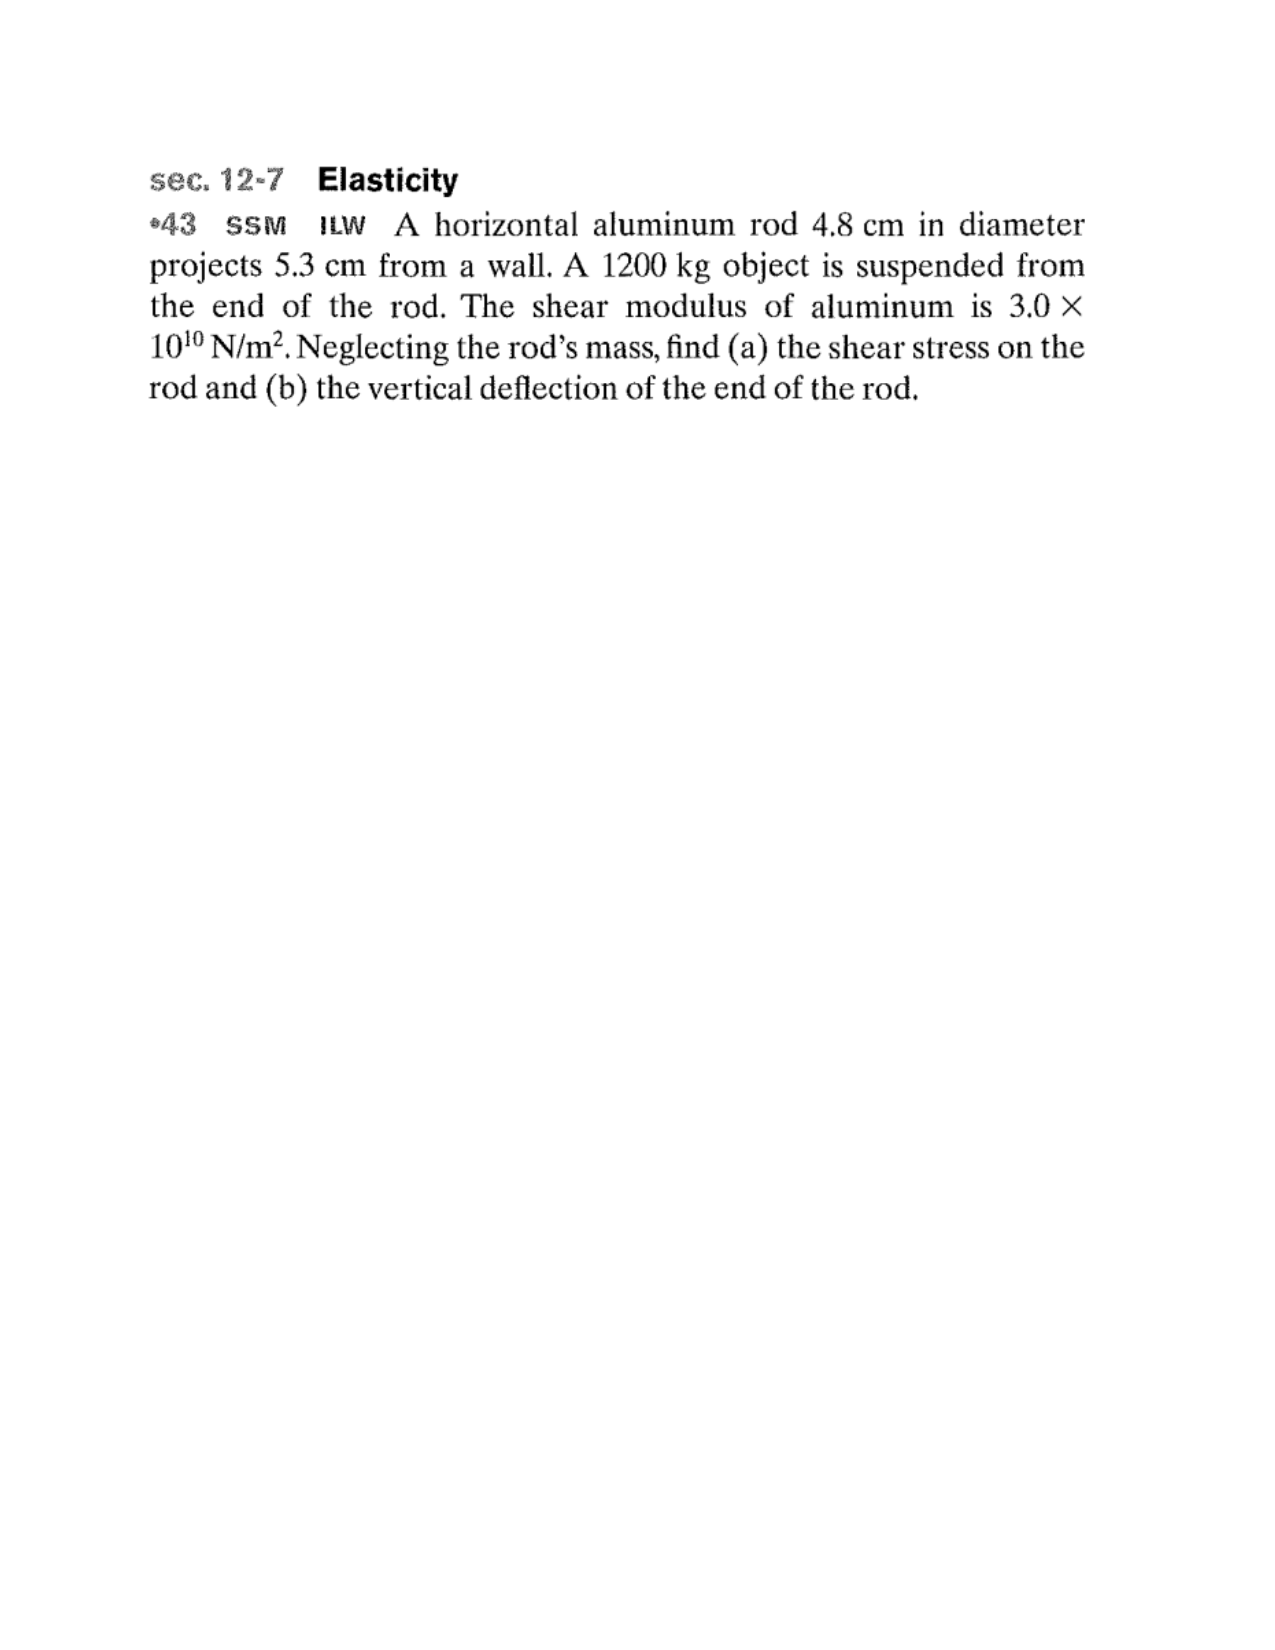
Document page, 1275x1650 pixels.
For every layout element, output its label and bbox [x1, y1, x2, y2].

picture [135, 150, 1110, 422]
